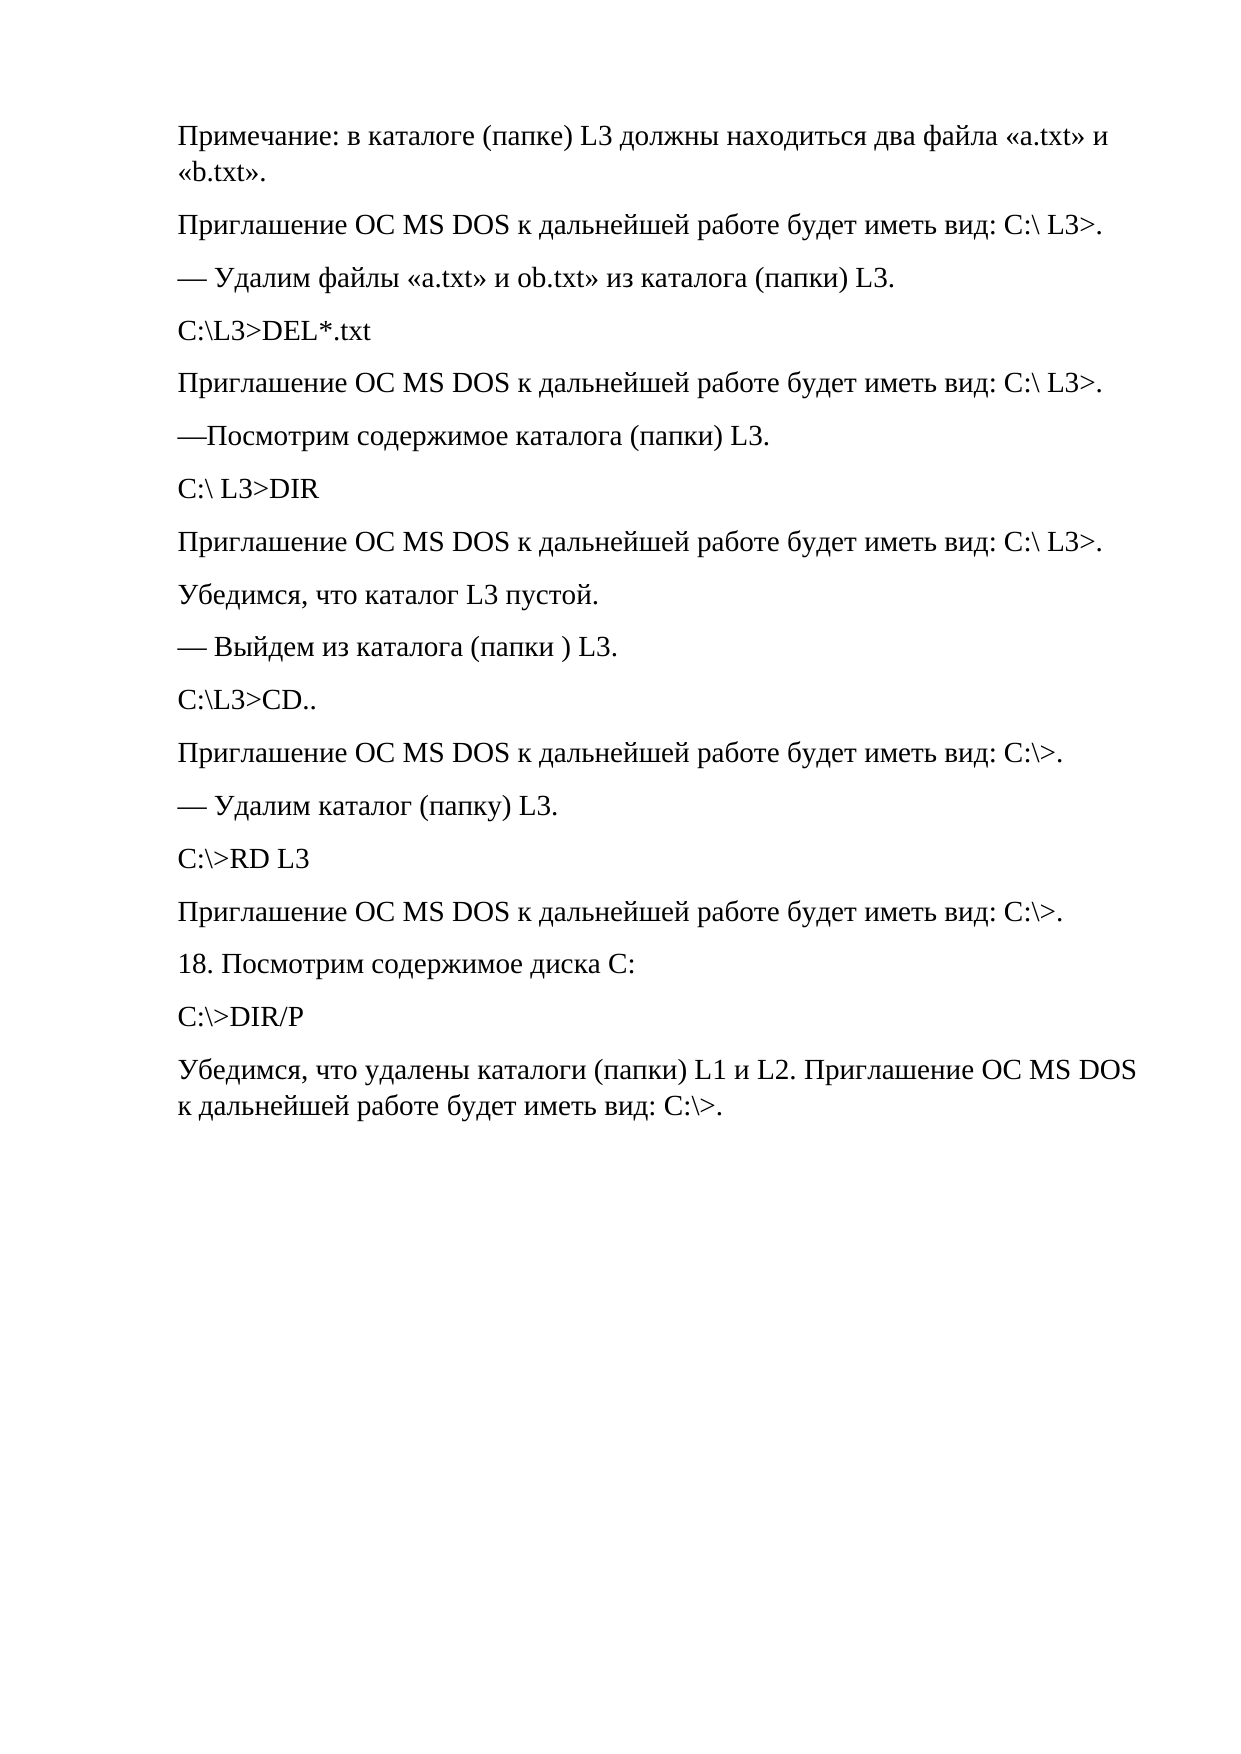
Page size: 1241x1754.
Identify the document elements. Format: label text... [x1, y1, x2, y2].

text C:\L3>CD.. [177, 682, 1152, 716]
text Приглашение ОС MS DOS к дальнейшей работе будет иметь вид: С:\ L3>. [177, 207, 1152, 241]
text Приглашение ОС MS DOS к дальнейшей работе будет иметь вид: С:\>. [177, 894, 1152, 927]
text — Выйдем из каталога (папки ) L3. [177, 629, 1152, 663]
text C:\>RD L3 [177, 841, 1152, 874]
text C:\ L3>DIR [177, 471, 1152, 505]
text Приглашение ОС MS DOS к дальнейшей работе будет иметь вид: С:\>. [177, 735, 1152, 769]
text Приглашение ОС MS DOS к дальнейшей работе будет иметь вид: C:\ L3>. [177, 524, 1152, 557]
text Убедимся, что удалены каталоги (папки) L1 и L2. Приглашение ОС MS DOS к дальнейшей работе будет иметь вид: С:\>. [177, 1052, 1152, 1122]
text C:\L3>DEL*.txt [177, 313, 1152, 346]
text Убедимся, что каталог L3 пустой. [177, 577, 1152, 610]
text — Удалим файлы «a.txt» и ob.txt» из каталога (папки) L3. [177, 260, 1152, 293]
text —Посмотрим содержимое каталога (папки) L3. [177, 418, 1152, 452]
text 18. Посмотрим содержимое диска С: [177, 946, 1152, 980]
text C:\>DIR/P [177, 999, 1152, 1033]
text Приглашение ОС MS DOS к дальнейшей работе будет иметь вид: C:\ L3>. [177, 366, 1152, 399]
text Примечание: в каталоге (папке) L3 должны находиться два файла «a.txt» и «b.txt». [177, 118, 1152, 188]
text — Удалим каталог (папку) L3. [177, 788, 1152, 822]
